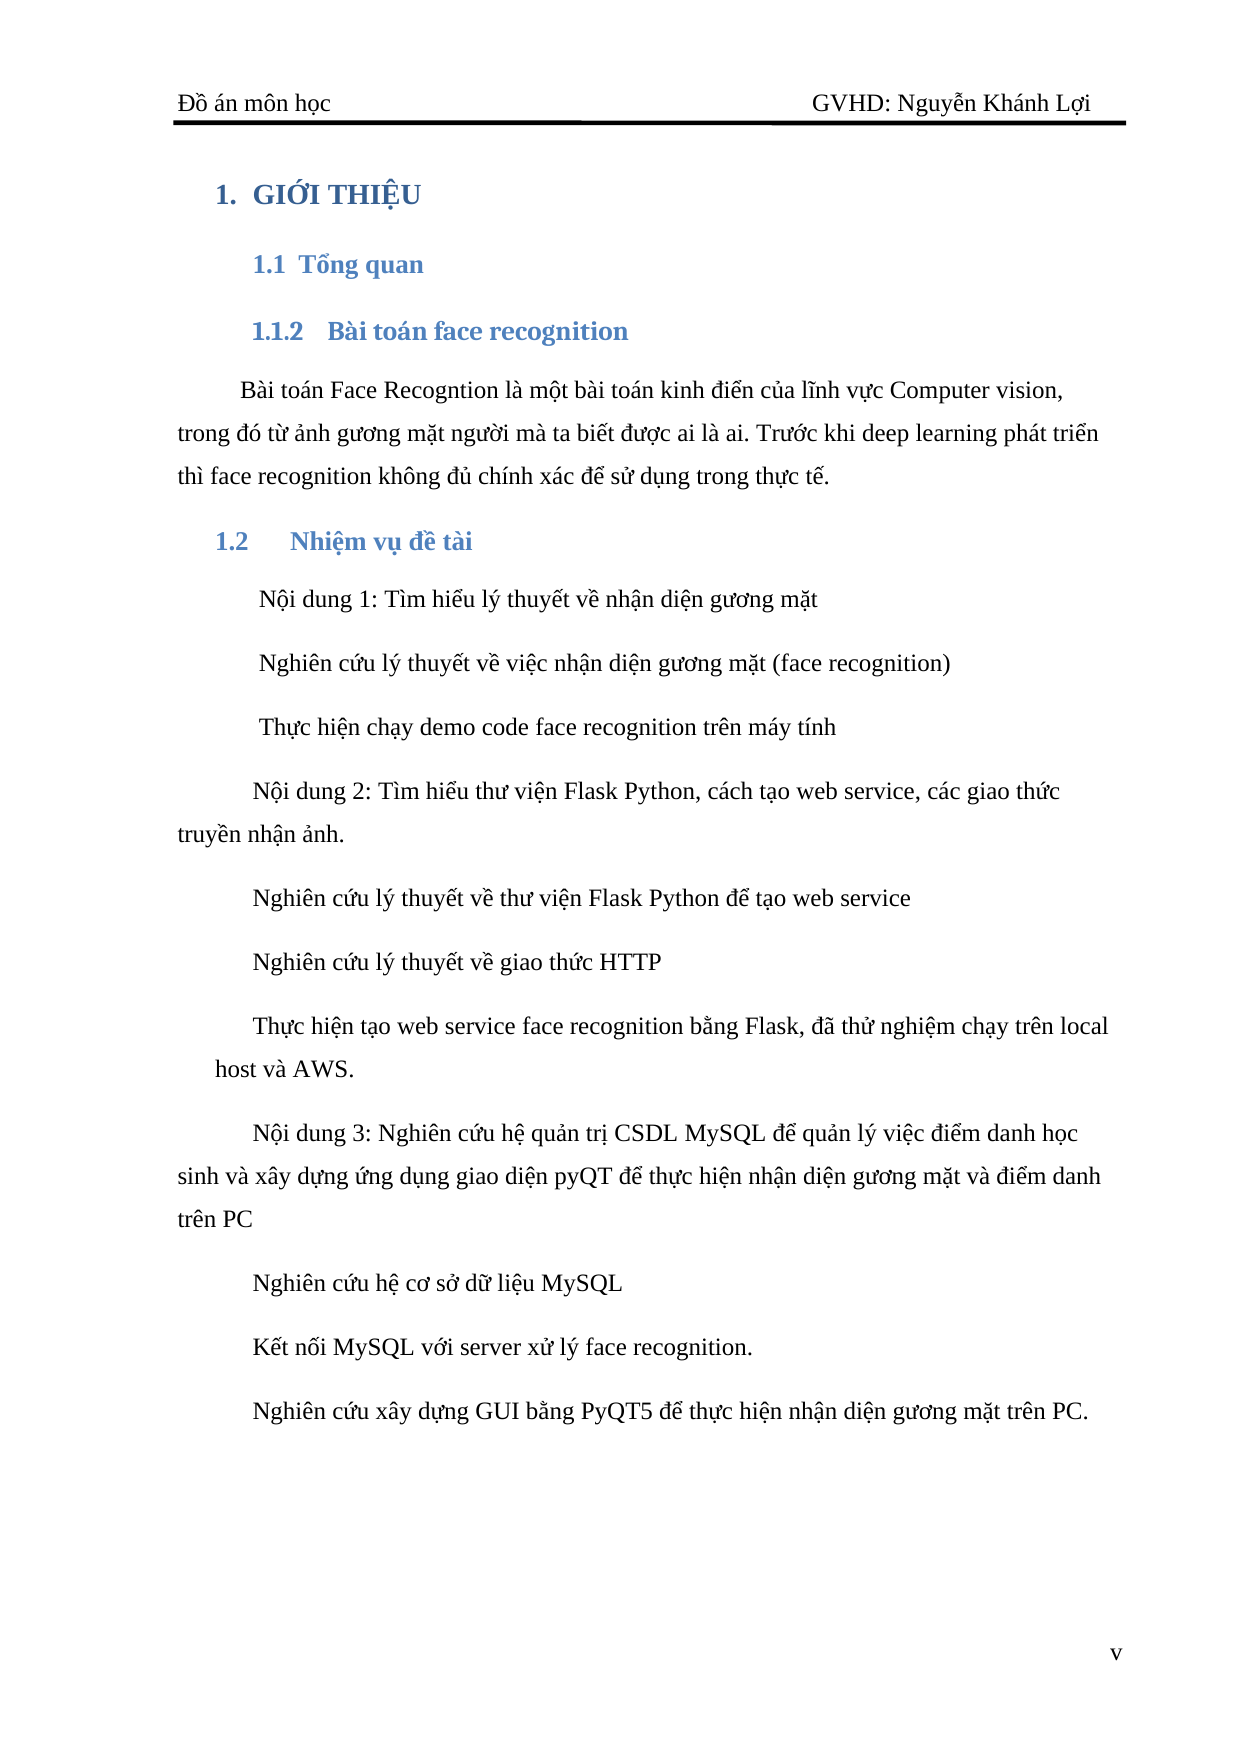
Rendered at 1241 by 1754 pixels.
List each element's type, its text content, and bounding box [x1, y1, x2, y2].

subtitle Tổng quan [252, 248, 1122, 279]
text Nội dung 1: Tìm hiểu lý thuyết về nhận diện gương mặt [215, 584, 1122, 613]
text Kết nối MySQL với server xử lý face recognition. [252, 1332, 1122, 1361]
subtitle Bài toán face recognition [252, 316, 1122, 347]
text Nghiên cứu lý thuyết về thư viện Flask Python để tạo web service [215, 883, 1122, 912]
subtitle Nhiệm vụ đề tài [215, 525, 1122, 556]
text Nghiên cứu lý thuyết về việc nhận diện gương mặt (face recognition) [252, 648, 1122, 677]
text Nội dung 2: Tìm hiểu thư viện Flask Python, cách tạo web service, các giao thức truyền nhận ảnh. [177, 776, 1122, 848]
text Bài toán Face Recogntion là một bài toán kinh điển của lĩnh vực Computer vision, trong đó từ ảnh gương mặt người mà ta biết được ai là ai. Trước khi deep learning phát triển thì face recognition không đủ chính xác để sử dụng trong thực tế. [177, 375, 1122, 490]
text Nghiên cứu hệ cơ sở dữ liệu MySQL [252, 1268, 1122, 1297]
text Thực hiện chạy demo code face recognition trên máy tính [177, 712, 1122, 741]
text Nghiên cứu lý thuyết về giao thức HTTP [215, 947, 1122, 976]
subtitle GIỚI THIỆU [215, 177, 1122, 211]
text Nghiên cứu xây dựng GUI bằng PyQT5 để thực hiện nhận diện gương mặt trên PC. [252, 1396, 1122, 1425]
text Thực hiện tạo web service face recognition bằng Flask, đã thử nghiệm chạy trên local host và AWS. [215, 1011, 1122, 1083]
text Nội dung 3: Nghiên cứu hệ quản trị CSDL MySQL để quản lý việc điểm danh học sinh và xây dựng ứng dụng giao diện pyQT để thực hiện nhận diện gương mặt và điểm danh trên PC [177, 1118, 1122, 1233]
